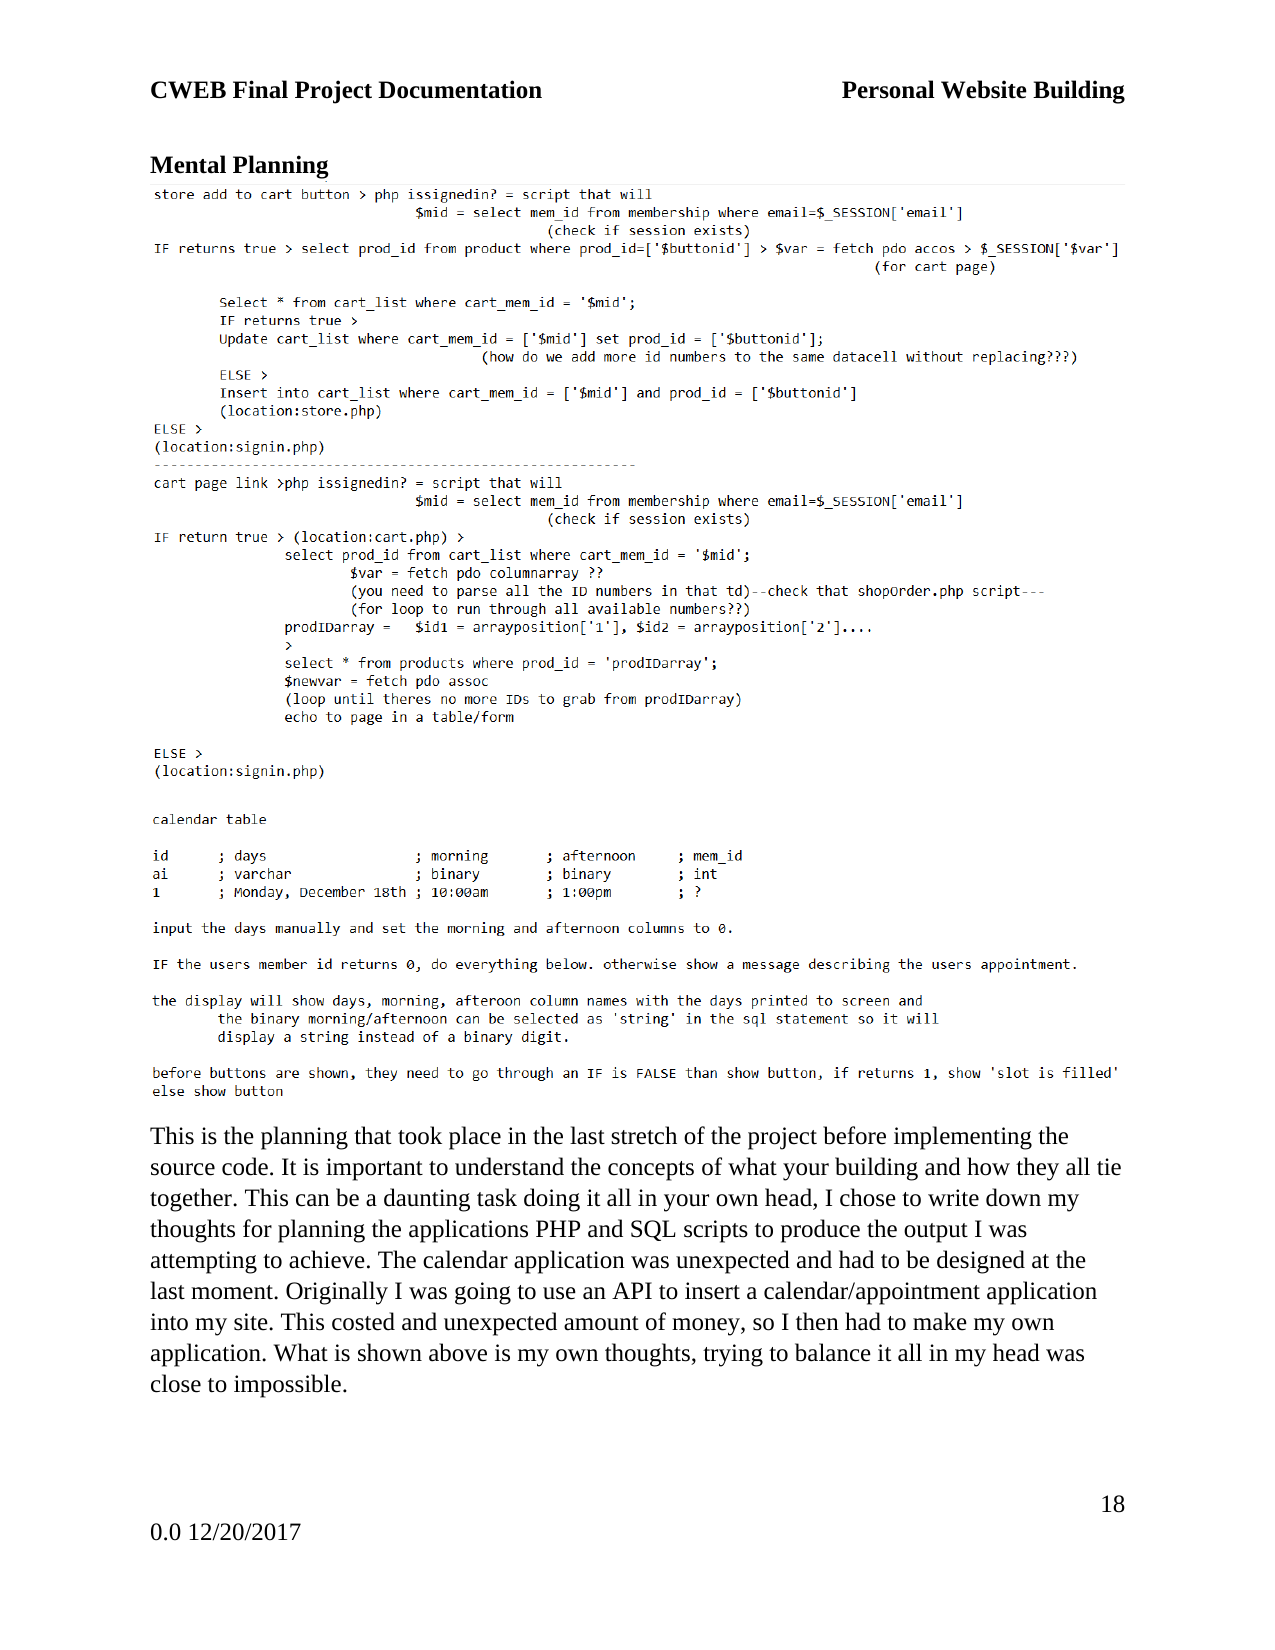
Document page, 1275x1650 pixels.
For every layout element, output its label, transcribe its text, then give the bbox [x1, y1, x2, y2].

picture [150, 805, 1125, 1103]
picture [150, 181, 1125, 787]
text This is the planning that took place in the last stretch of the project before implementing the source code. It is important to understand the concepts of what your building and how they all tie together. This can be a daunting task doing it all in your own head, I chose to write down my thoughts for planning the applications PHP and SQL scripts to produce the output I was attempting to achieve. The calendar application was unexpected and had to be designed at the last moment. Originally I was going to use an API to insert a calendar/appointment application into my site. This costed and unexpected amount of money, so I then had to make my own application. What is shown above is my own thoughts, trying to balance it all in my head was close to impossible. [150, 1121, 1125, 1398]
subtitle Mental Planning [150, 150, 1125, 179]
